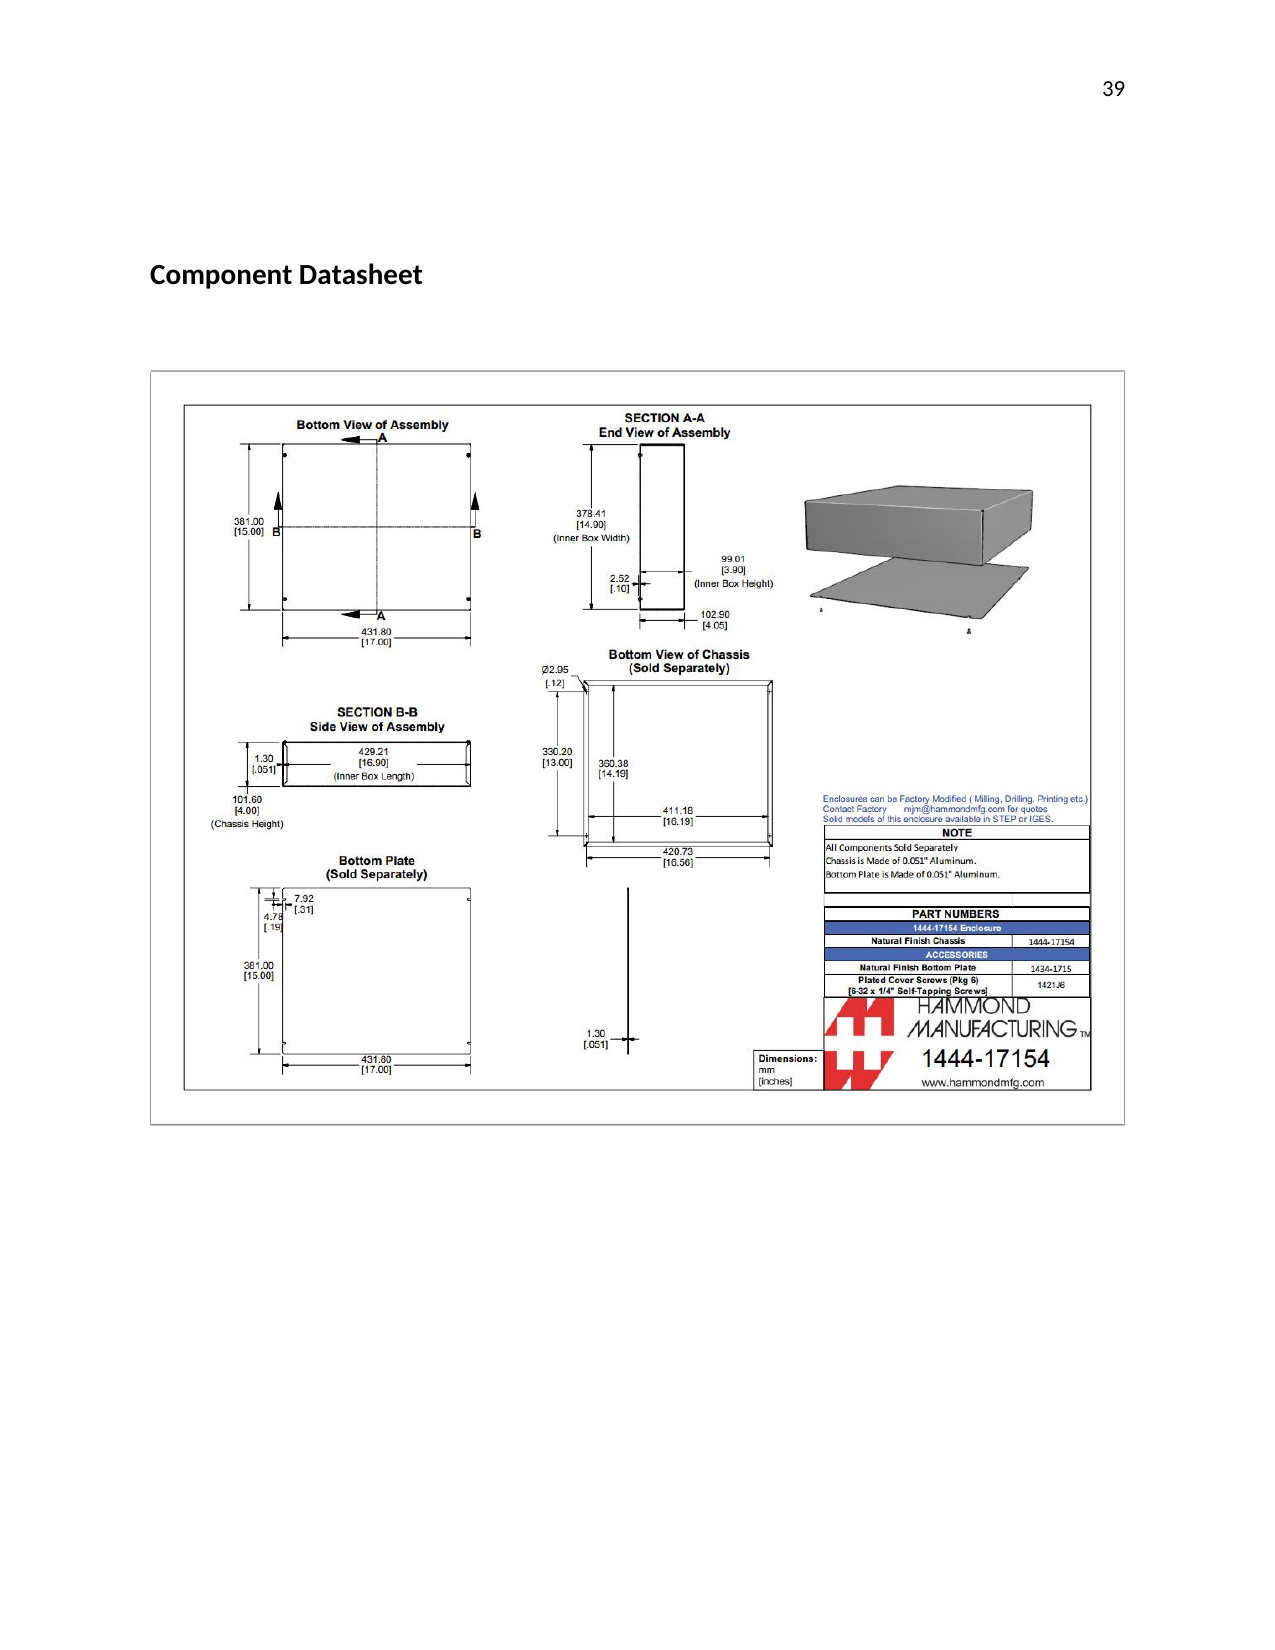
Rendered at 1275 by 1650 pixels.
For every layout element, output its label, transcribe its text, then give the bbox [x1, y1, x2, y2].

text Component Datasheet [150, 256, 1125, 292]
picture [150, 370, 1125, 1126]
